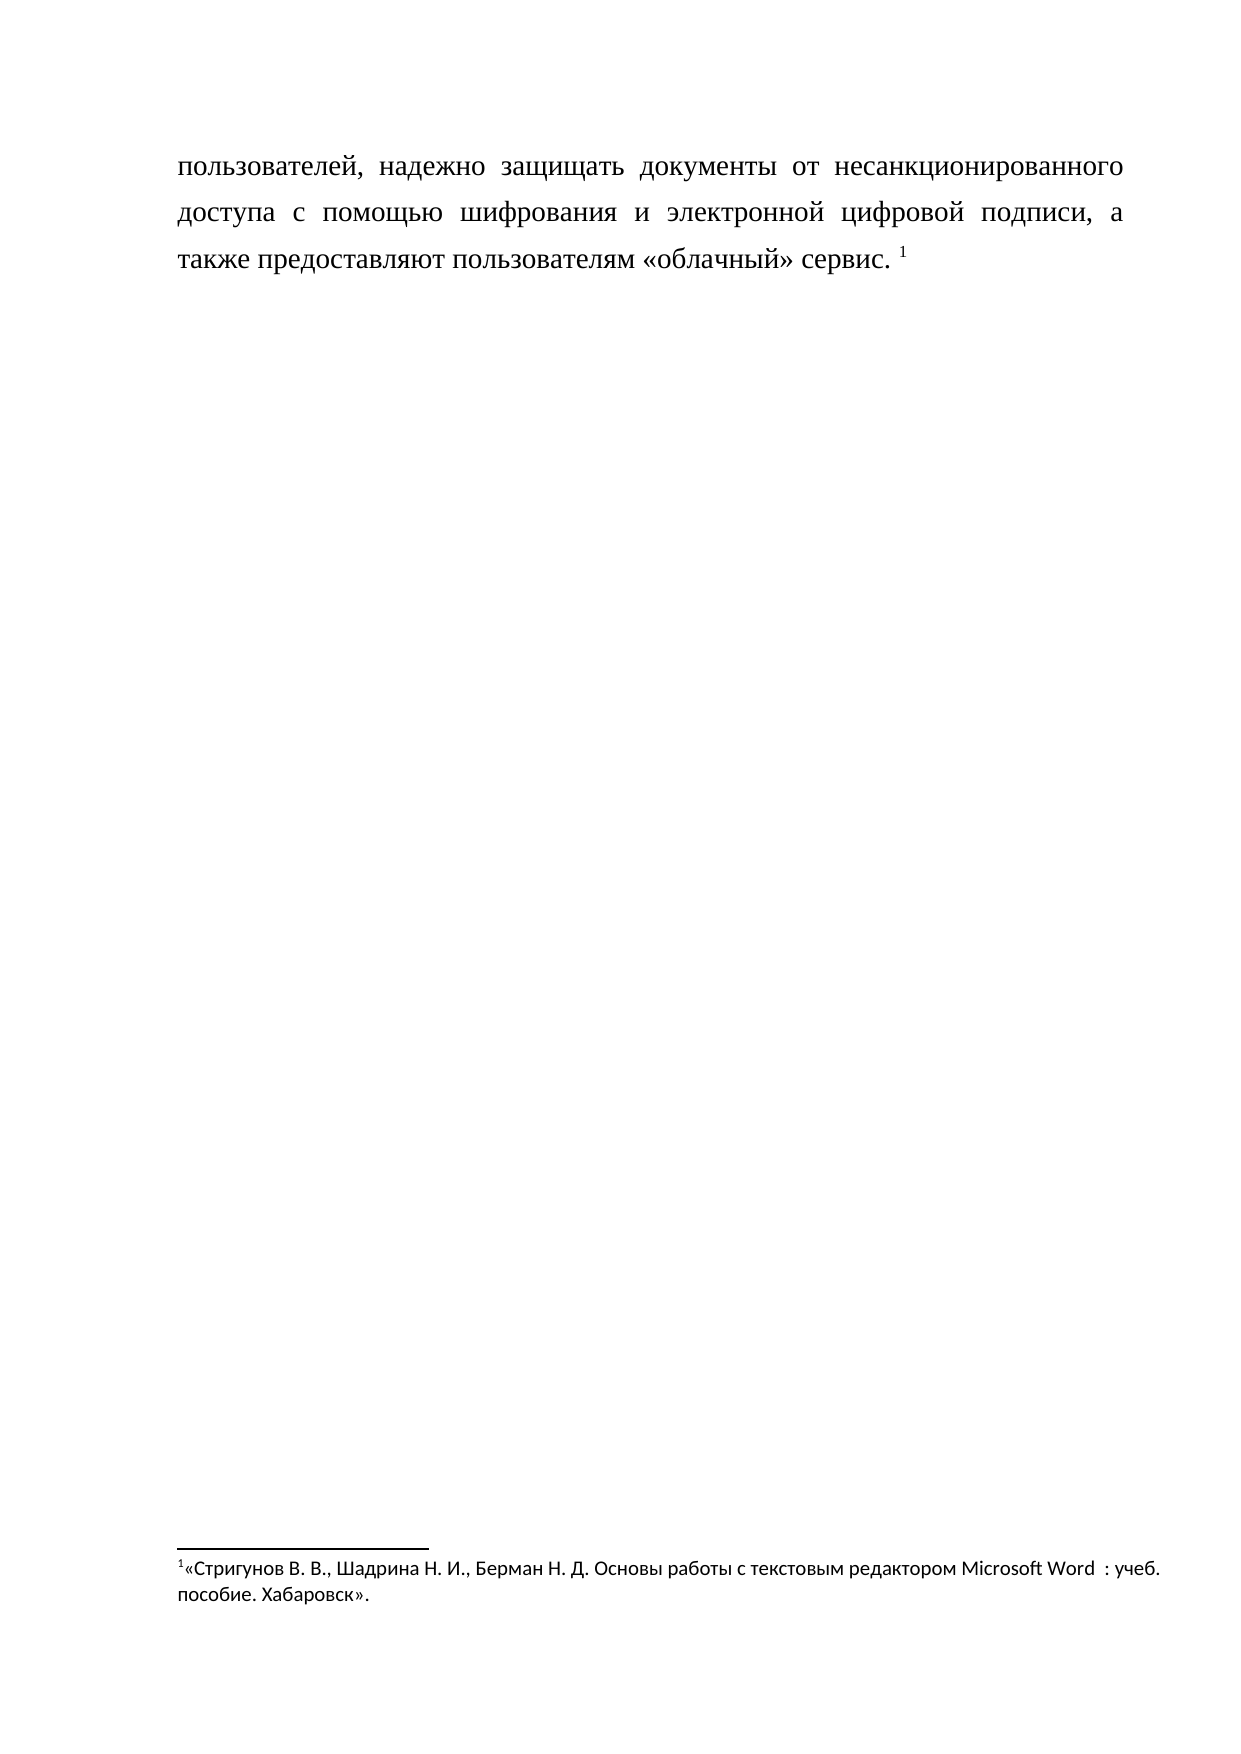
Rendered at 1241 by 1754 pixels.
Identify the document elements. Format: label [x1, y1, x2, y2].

text [177, 148, 1124, 275]
